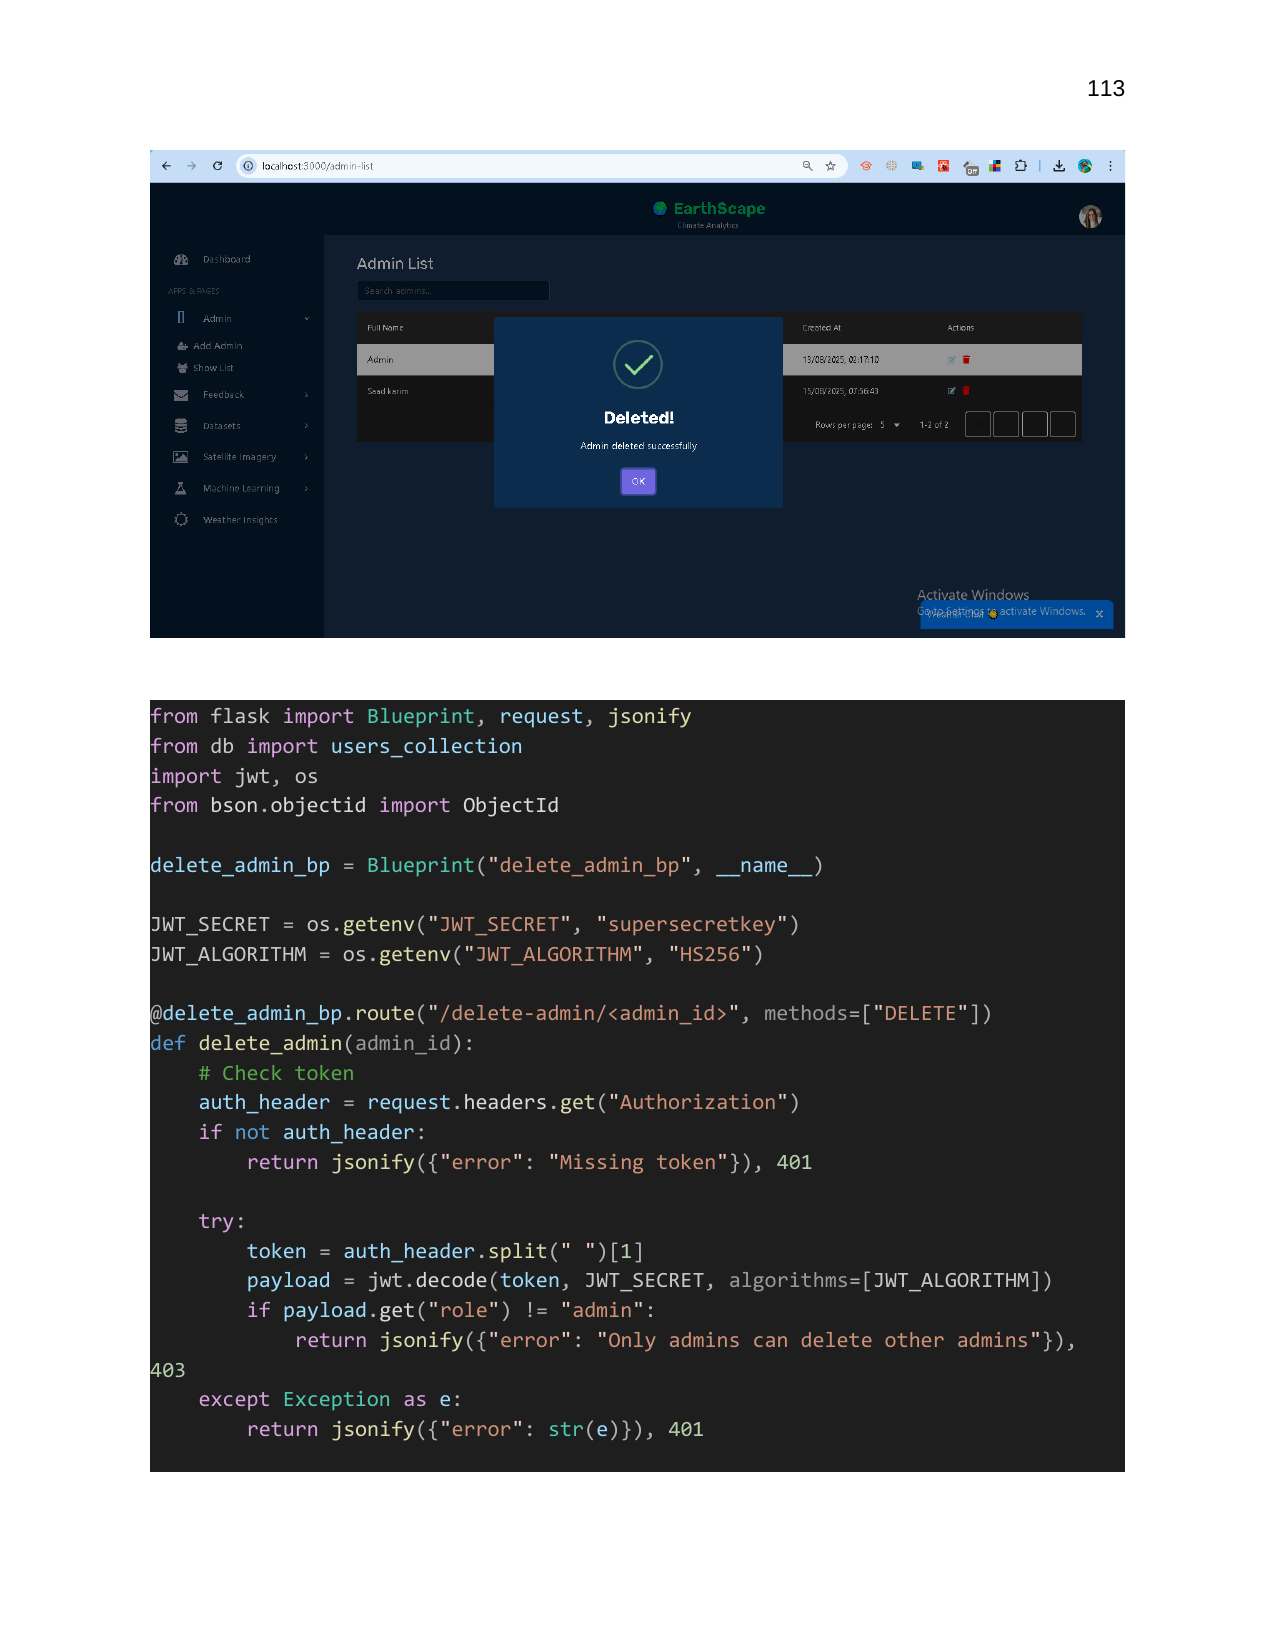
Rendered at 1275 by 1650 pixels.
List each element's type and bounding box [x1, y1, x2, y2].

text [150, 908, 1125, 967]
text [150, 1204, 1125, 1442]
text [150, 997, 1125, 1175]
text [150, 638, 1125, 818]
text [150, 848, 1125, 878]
picture [150, 150, 1125, 638]
